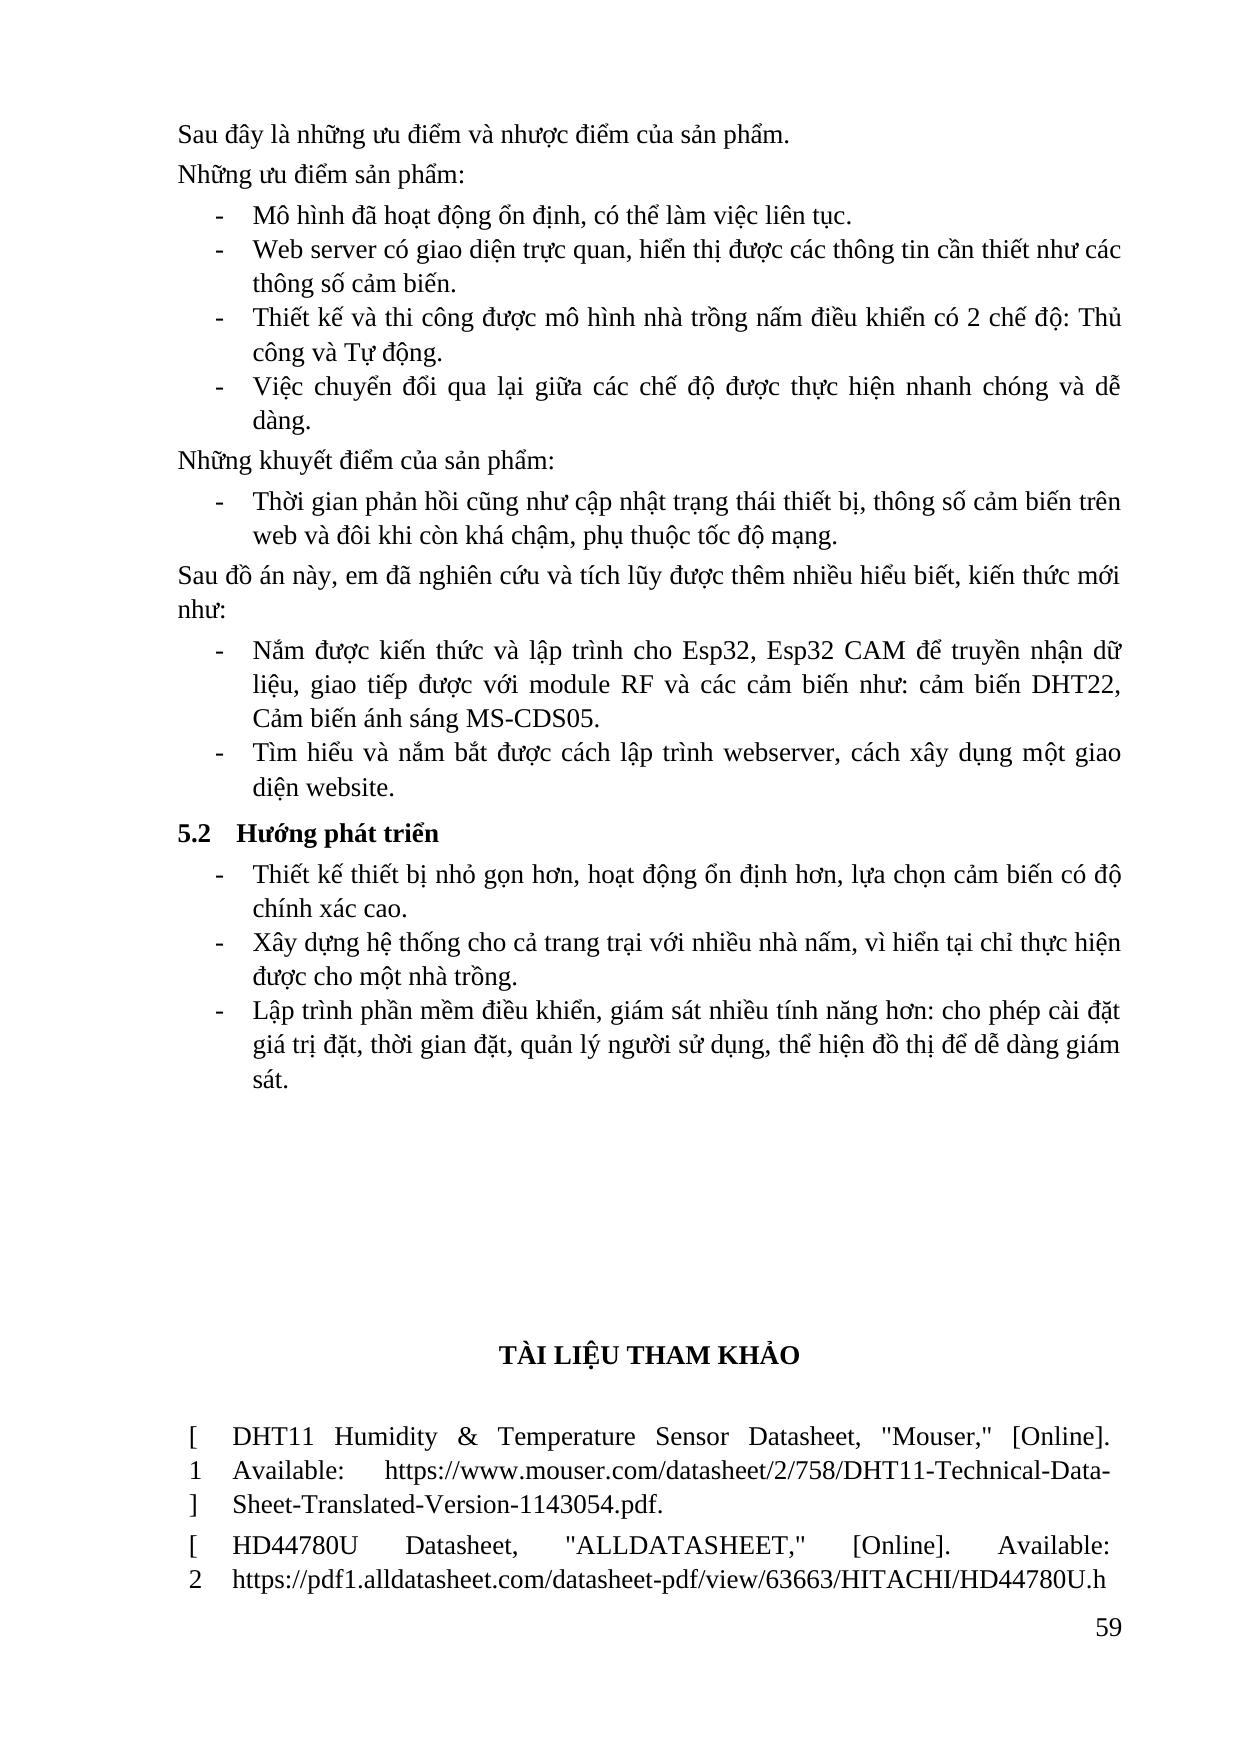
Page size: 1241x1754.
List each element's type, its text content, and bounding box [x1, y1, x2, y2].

subtitle TÀI LIỆU THAM KHẢO [177, 1339, 1122, 1371]
text Sau đây là những ưu điểm và nhược điểm của sản phẩm. [177, 118, 1122, 149]
list Thiết kế thiết bị nhỏ gọn hơn, hoạt động ổn định hơn, lựa chọn cảm biến có độ chính xác cao. [215, 858, 1122, 923]
text Sau đồ án này, em đã nghiên cứu và tích lũy được thêm nhiều hiểu biết, kiến thức mới như: [177, 559, 1122, 625]
list Xây dựng hệ thống cho cả trang trại với nhiều nhà nấm, vì hiển tại chỉ thực hiện được cho một nhà trồng. [215, 926, 1122, 991]
list Mô hình đã hoạt động ổn định, có thể làm việc liên tục. [215, 199, 1122, 230]
list Thiết kế và thi công được mô hình nhà trồng nấm điều khiển có 2 chế độ: Thủ công và Tự động. [215, 301, 1122, 367]
text Những ưu điểm sản phẩm: [177, 158, 1122, 190]
list Tìm hiểu và nắm bắt được cách lập trình webserver, cách xây dụng một giao diện website. [215, 736, 1122, 802]
table_header DHT11 Humidity & Temperature Sensor Datasheet, "Mouser," [Online]. Available: https://www.mouser.com/datasheet/2/758/DHT11-Technical-Data-Sheet-Translated-Version-1143054.pdf. [221, 1414, 1122, 1523]
list Web server có giao diện trực quan, hiển thị được các thông tin cần thiết như các thông số cảm biến. [215, 233, 1122, 298]
list Việc chuyển đổi qua lại giữa các chế độ được thực hiện nhanh chóng và dễ dàng. [215, 370, 1122, 435]
subtitle Hướng phát triển [177, 817, 1122, 848]
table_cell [221, 1523, 1122, 1594]
table_header [1] [177, 1414, 221, 1523]
list Lập trình phần mềm điều khiển, giám sát nhiều tính năng hơn: cho phép cài đặt giá trị đặt, thời gian đặt, quản lý người sử dụng, thể hiện đồ thị để dễ dàng giám sát. [215, 994, 1122, 1094]
text Những khuyết điểm của sản phẩm: [177, 444, 1122, 476]
table_cell [2] [177, 1523, 221, 1594]
list Thời gian phản hồi cũng như cập nhật trạng thái thiết bị, thông số cảm biến trên web và đôi khi còn khá chậm, phụ thuộc tốc độ mạng. [215, 485, 1122, 550]
list Nắm được kiến thức và lập trình cho Esp32, Esp32 CAM để truyền nhận dữ liệu, giao tiếp được với module RF và các cảm biến như: cảm biến DHT22, Cảm biến ánh sáng MS-CDS05. [215, 634, 1122, 733]
